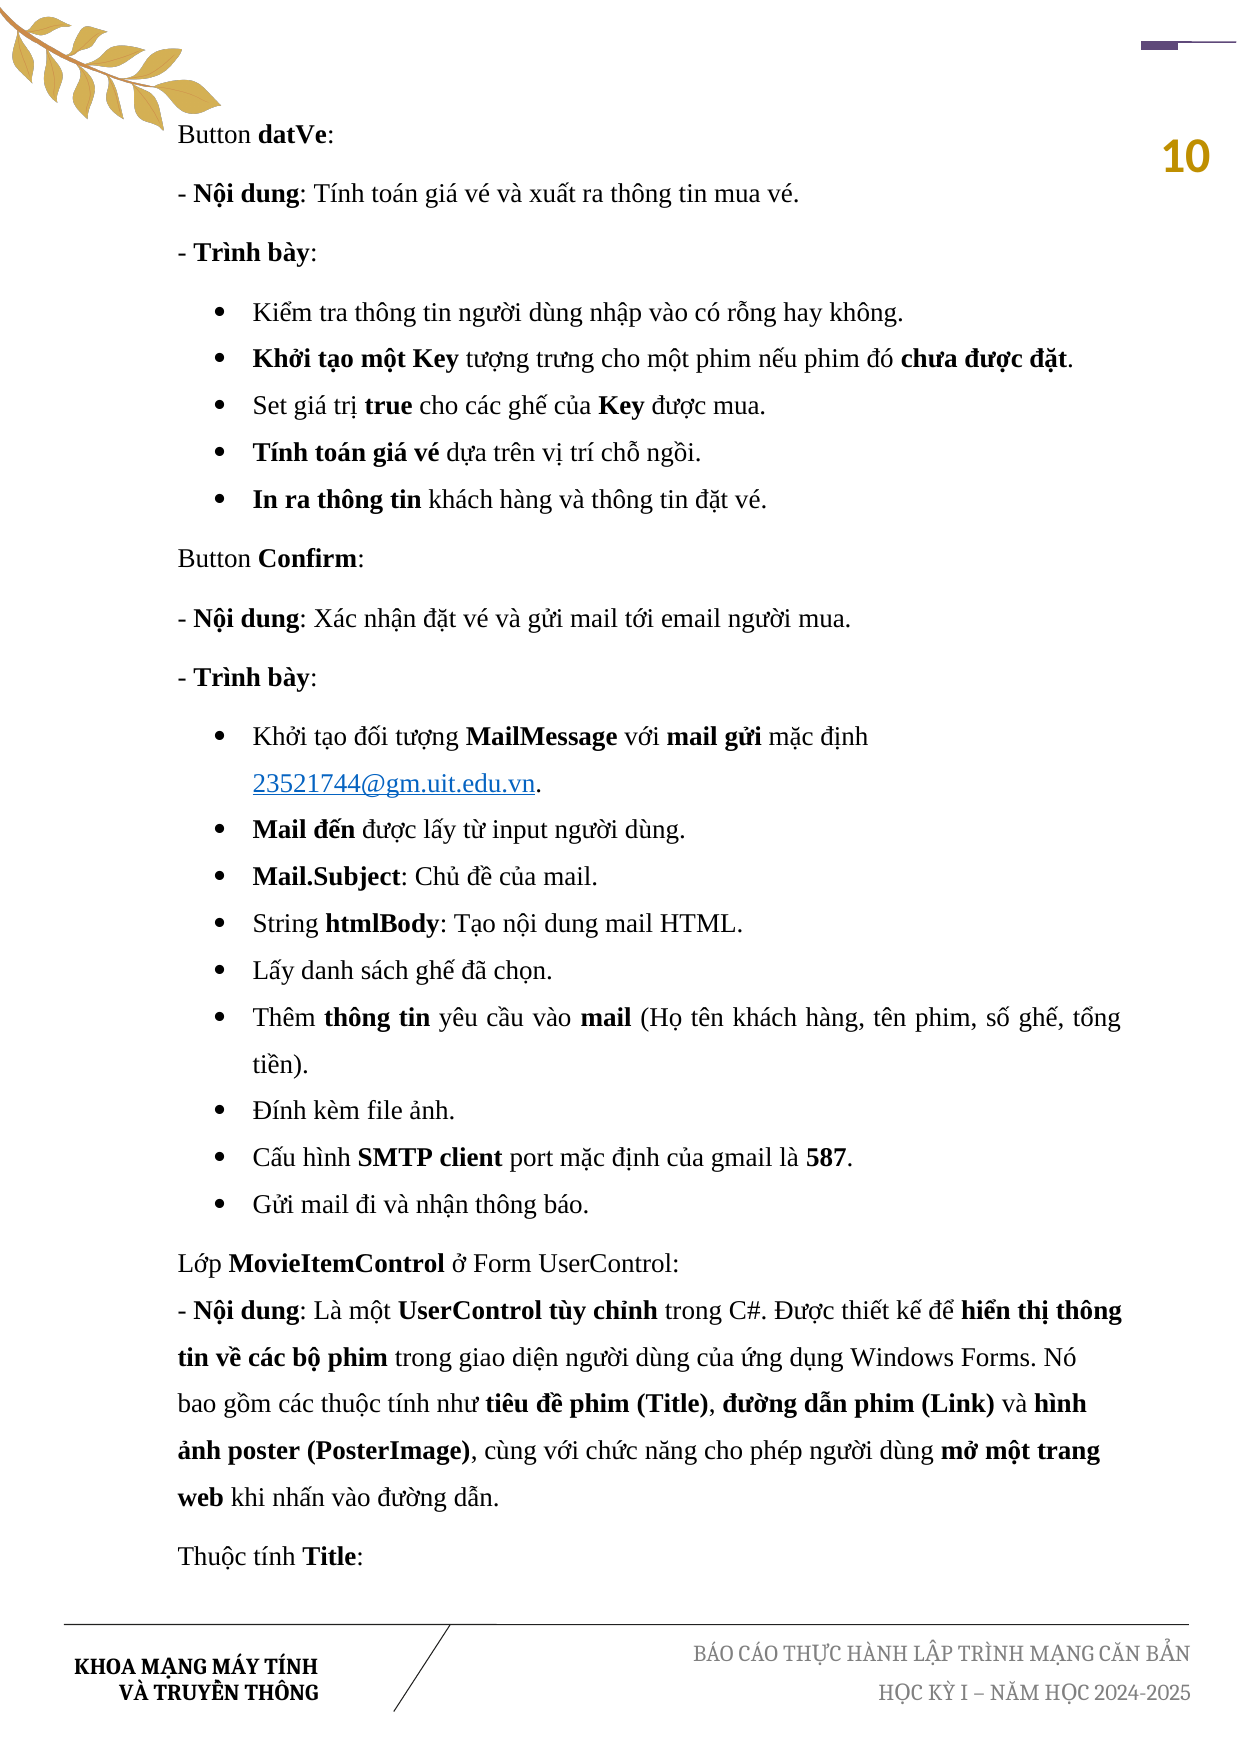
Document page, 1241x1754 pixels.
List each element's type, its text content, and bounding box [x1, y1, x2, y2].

list Kiểm tra thông tin người dùng nhập vào có rỗng hay không. [215, 296, 1122, 327]
list Tính toán giá vé dựa trên vị trí chỗ ngồi. [215, 436, 1122, 467]
text Button Confirm: [177, 542, 1122, 574]
list Khởi tạo một Key tượng trưng cho một phim nếu phim đó chưa được đặt. [215, 342, 1122, 374]
text Thuộc tính Title: [177, 1540, 1122, 1571]
text Lớp MovieItemControl ở Form UserControl: - Nội dung: Là một UserControl tùy chỉnh trong C#. Được thiết kế để hiển thị thông tin về các bộ phim trong giao diện người dùng của ứng dụng Windows Forms. Nó bao gồm các thuộc tính như tiêu đề phim (Title), đường dẫn phim (Link) và hình ảnh poster (PosterImage), cùng với chức năng cho phép người dùng mở một trang web khi nhấn vào đường dẫn. [177, 1247, 1122, 1512]
list In ra thông tin khách hàng và thông tin đặt vé. [215, 483, 1122, 514]
list Lấy danh sách ghế đã chọn. [215, 954, 1122, 985]
list Đính kèm file ảnh. [215, 1094, 1122, 1126]
text Button datVe: [177, 118, 1122, 149]
text - Trình bày: [177, 661, 1122, 692]
text - Trình bày: [177, 236, 1122, 268]
list Mail.Subject: Chủ đề của mail. [215, 860, 1122, 892]
list Thêm thông tin yêu cầu vào mail (Họ tên khách hàng, tên phim, số ghế, tổng tiền). [215, 1001, 1122, 1079]
list Cấu hình SMTP client port mặc định của gmail là 587. [215, 1141, 1122, 1172]
text - Nội dung: Xác nhận đặt vé và gửi mail tới email người mua. [177, 602, 1122, 633]
list Set giá trị true cho các ghế của Key được mua. [215, 389, 1122, 421]
picture [0, 0, 235, 197]
list Gửi mail đi và nhận thông báo. [215, 1188, 1122, 1219]
list Khởi tạo đối tượng MailMessage với mail gửi mặc định 23521744@gm.uit.edu.vn. [215, 720, 1122, 798]
list Mail đến được lấy từ input người dùng. [215, 813, 1122, 845]
list String htmlBody: Tạo nội dung mail HTML. [215, 907, 1122, 938]
text - Nội dung: Tính toán giá vé và xuất ra thông tin mua vé. [177, 177, 1122, 208]
